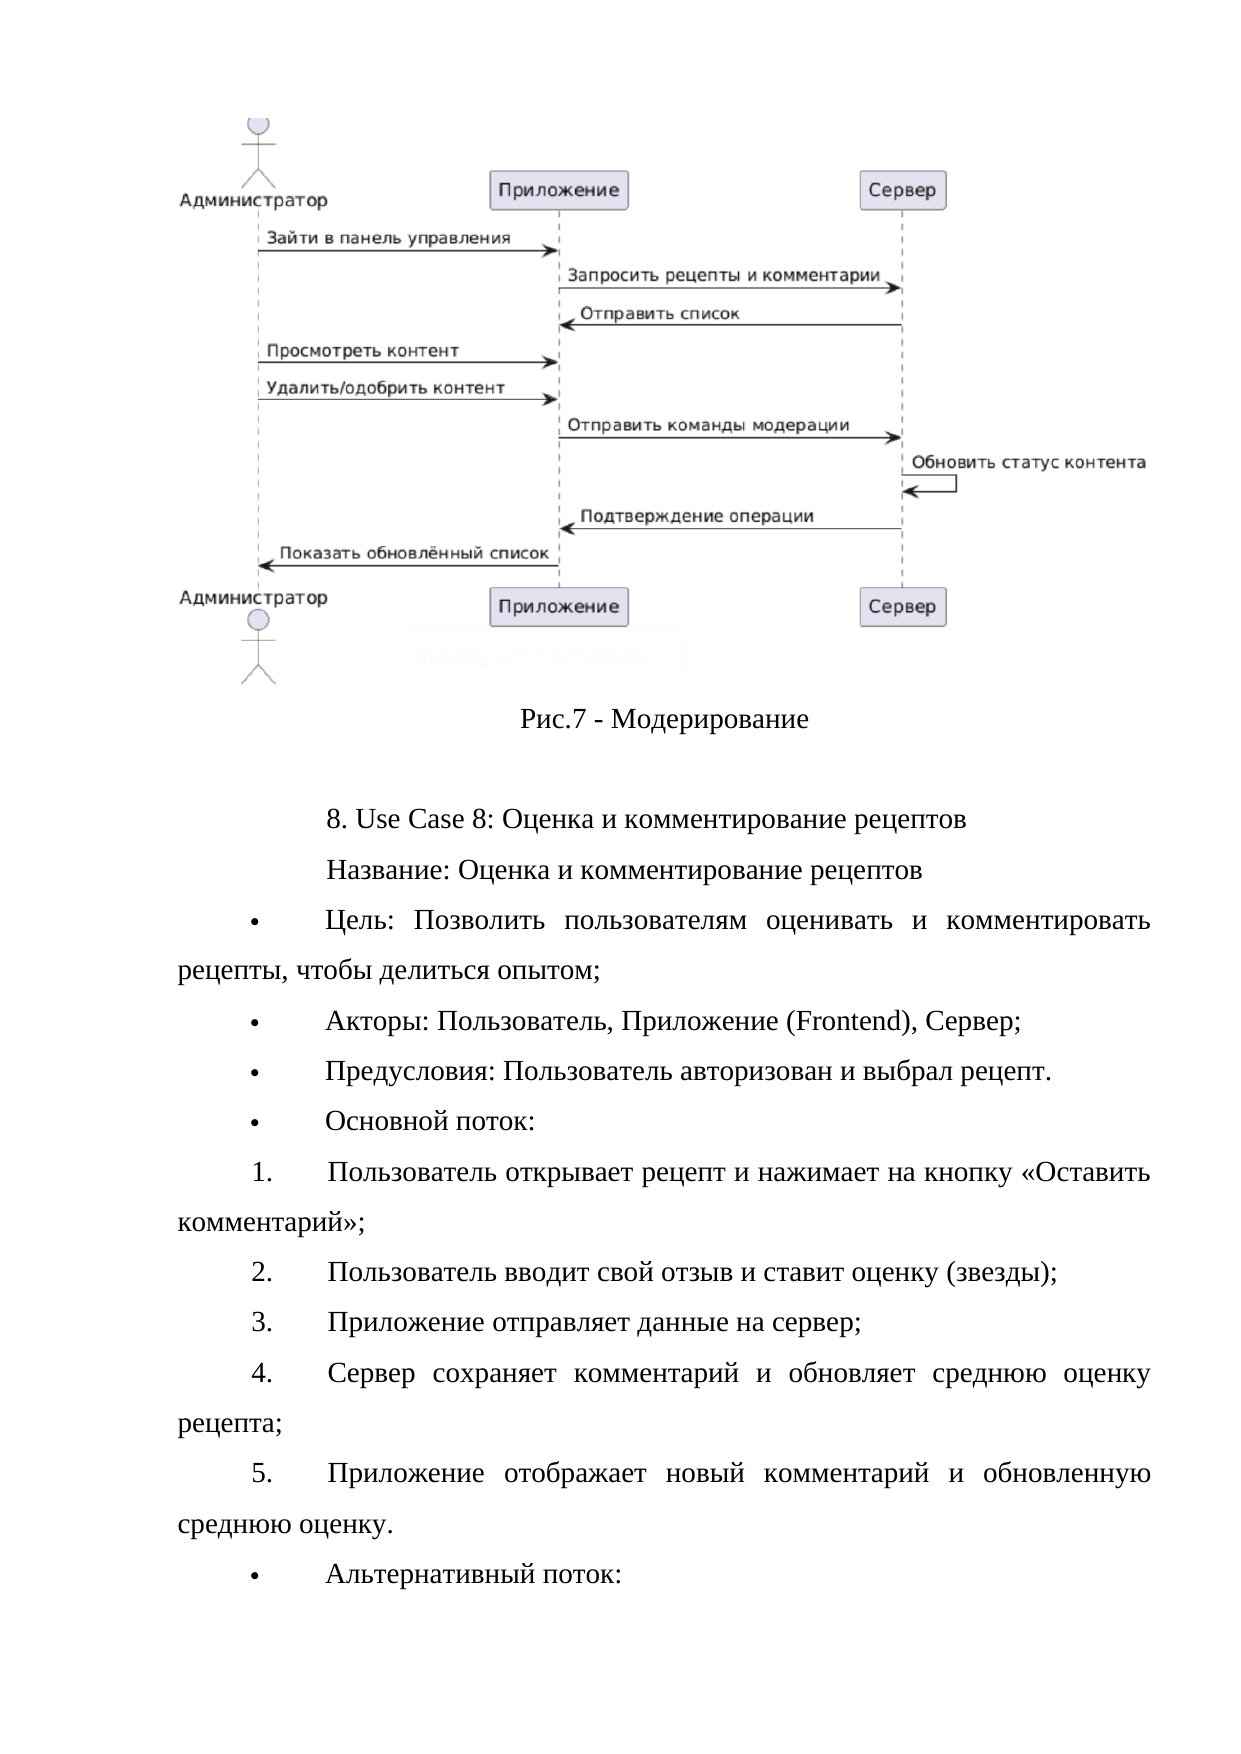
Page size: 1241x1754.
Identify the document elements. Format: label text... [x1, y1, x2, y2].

text 8. Use Case 8: Оценка и комментирование рецептов [252, 801, 1152, 835]
list Основной поток: [177, 1103, 1152, 1137]
picture [177, 118, 1152, 687]
list Акторы: Пользователь, Приложение (Frontend), Сервер; [177, 1003, 1152, 1036]
list Альтернативный поток: [177, 1556, 1152, 1590]
text Рис.7 - Модерирование [177, 701, 1152, 734]
list Цель: Позволить пользователям оценивать и комментировать рецепты, чтобы делиться опытом; [177, 902, 1152, 986]
list Пользователь вводит свой отзыв и ставит оценку (звезды); [177, 1254, 1152, 1288]
list Приложение отправляет данные на сервер; [177, 1304, 1152, 1338]
list Приложение отображает новый комментарий и обновленную среднюю оценку. [177, 1456, 1152, 1539]
list Сервер сохраняет комментарий и обновляет среднюю оценку рецепта; [177, 1355, 1152, 1439]
list Предусловия: Пользователь авторизован и выбрал рецепт. [177, 1053, 1152, 1087]
text Название: Оценка и комментирование рецептов [252, 852, 1152, 885]
list Пользователь открывает рецепт и нажимает на кнопку «Оставить комментарий»; [177, 1154, 1152, 1237]
